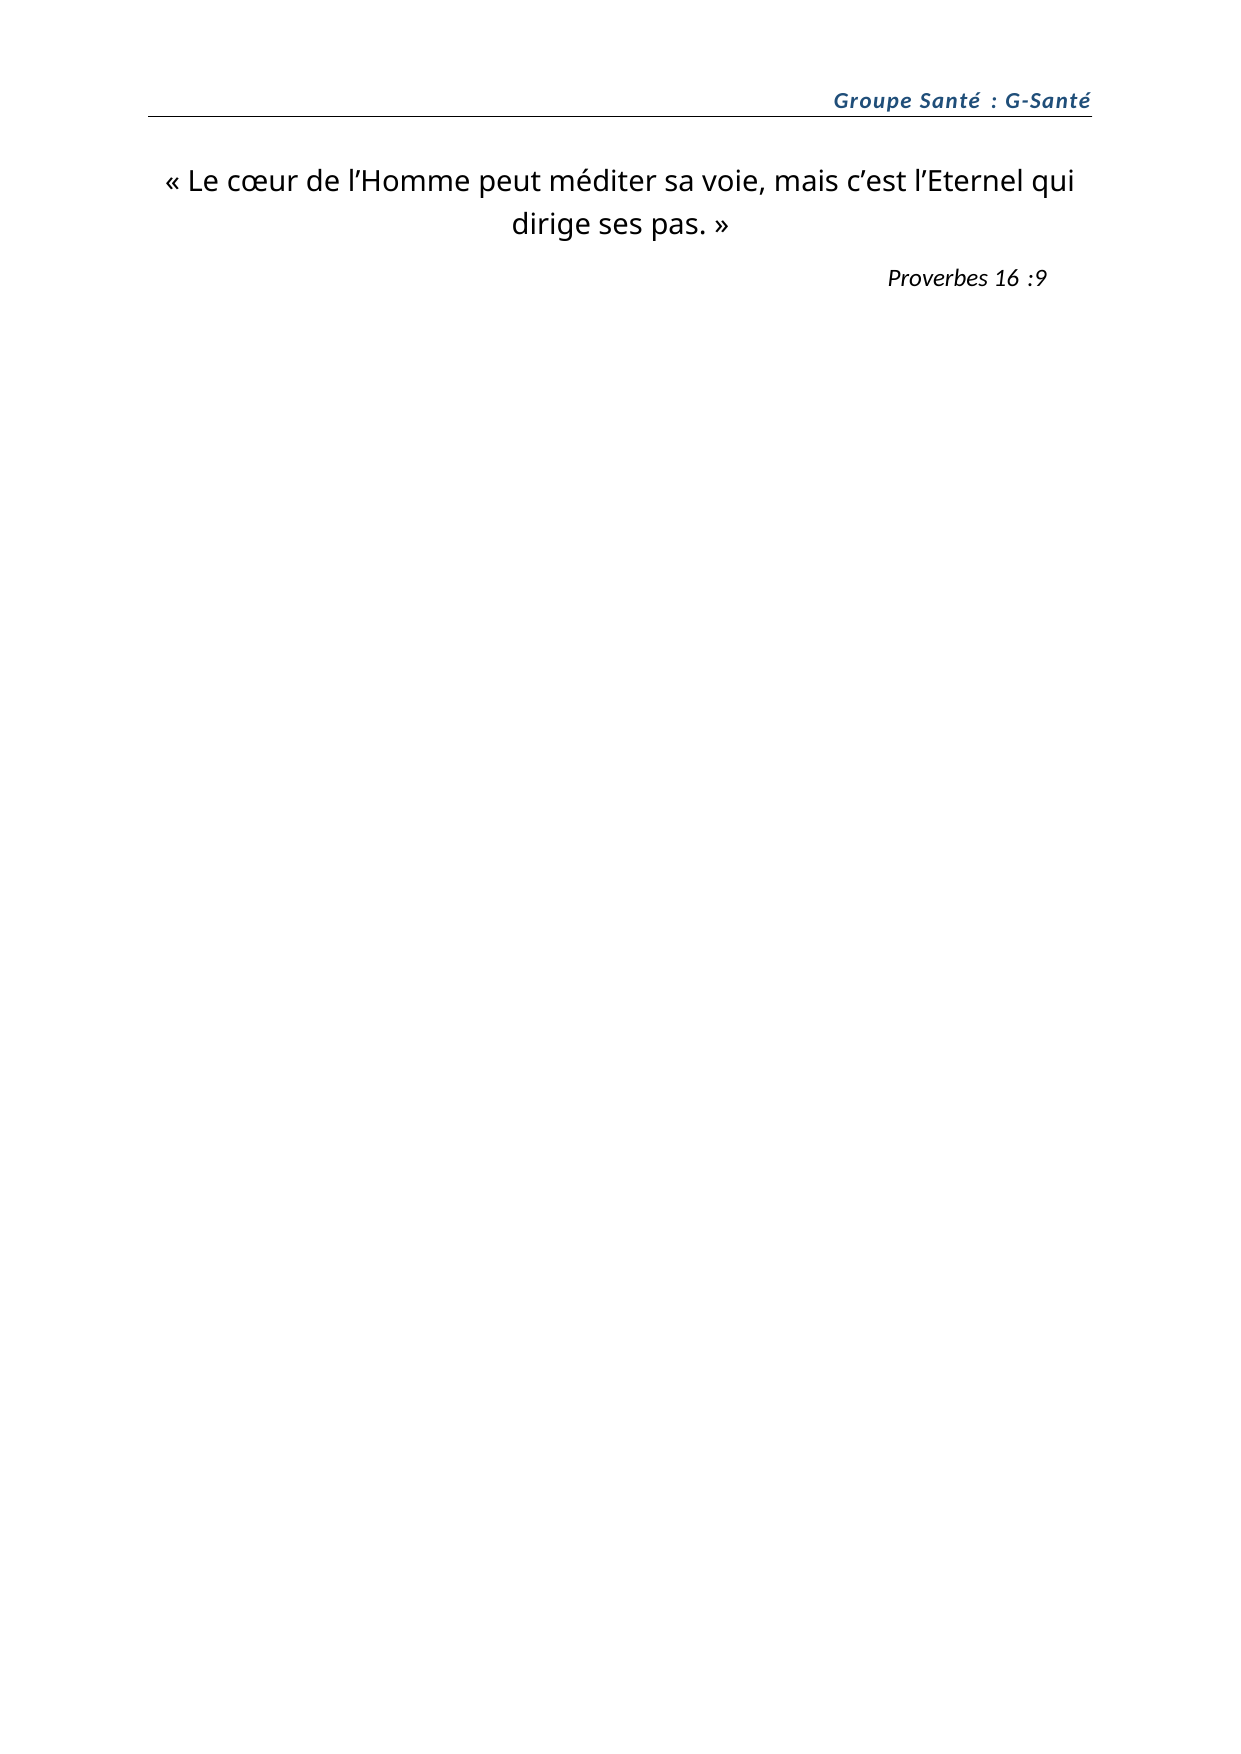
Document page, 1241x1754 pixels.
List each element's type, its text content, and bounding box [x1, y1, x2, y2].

text « Le cœur de l’Homme peut méditer sa voie, mais c’est l’Eternel qui dirige ses pas. » [148, 160, 1092, 243]
text Proverbes 16 :9 [148, 262, 1092, 293]
